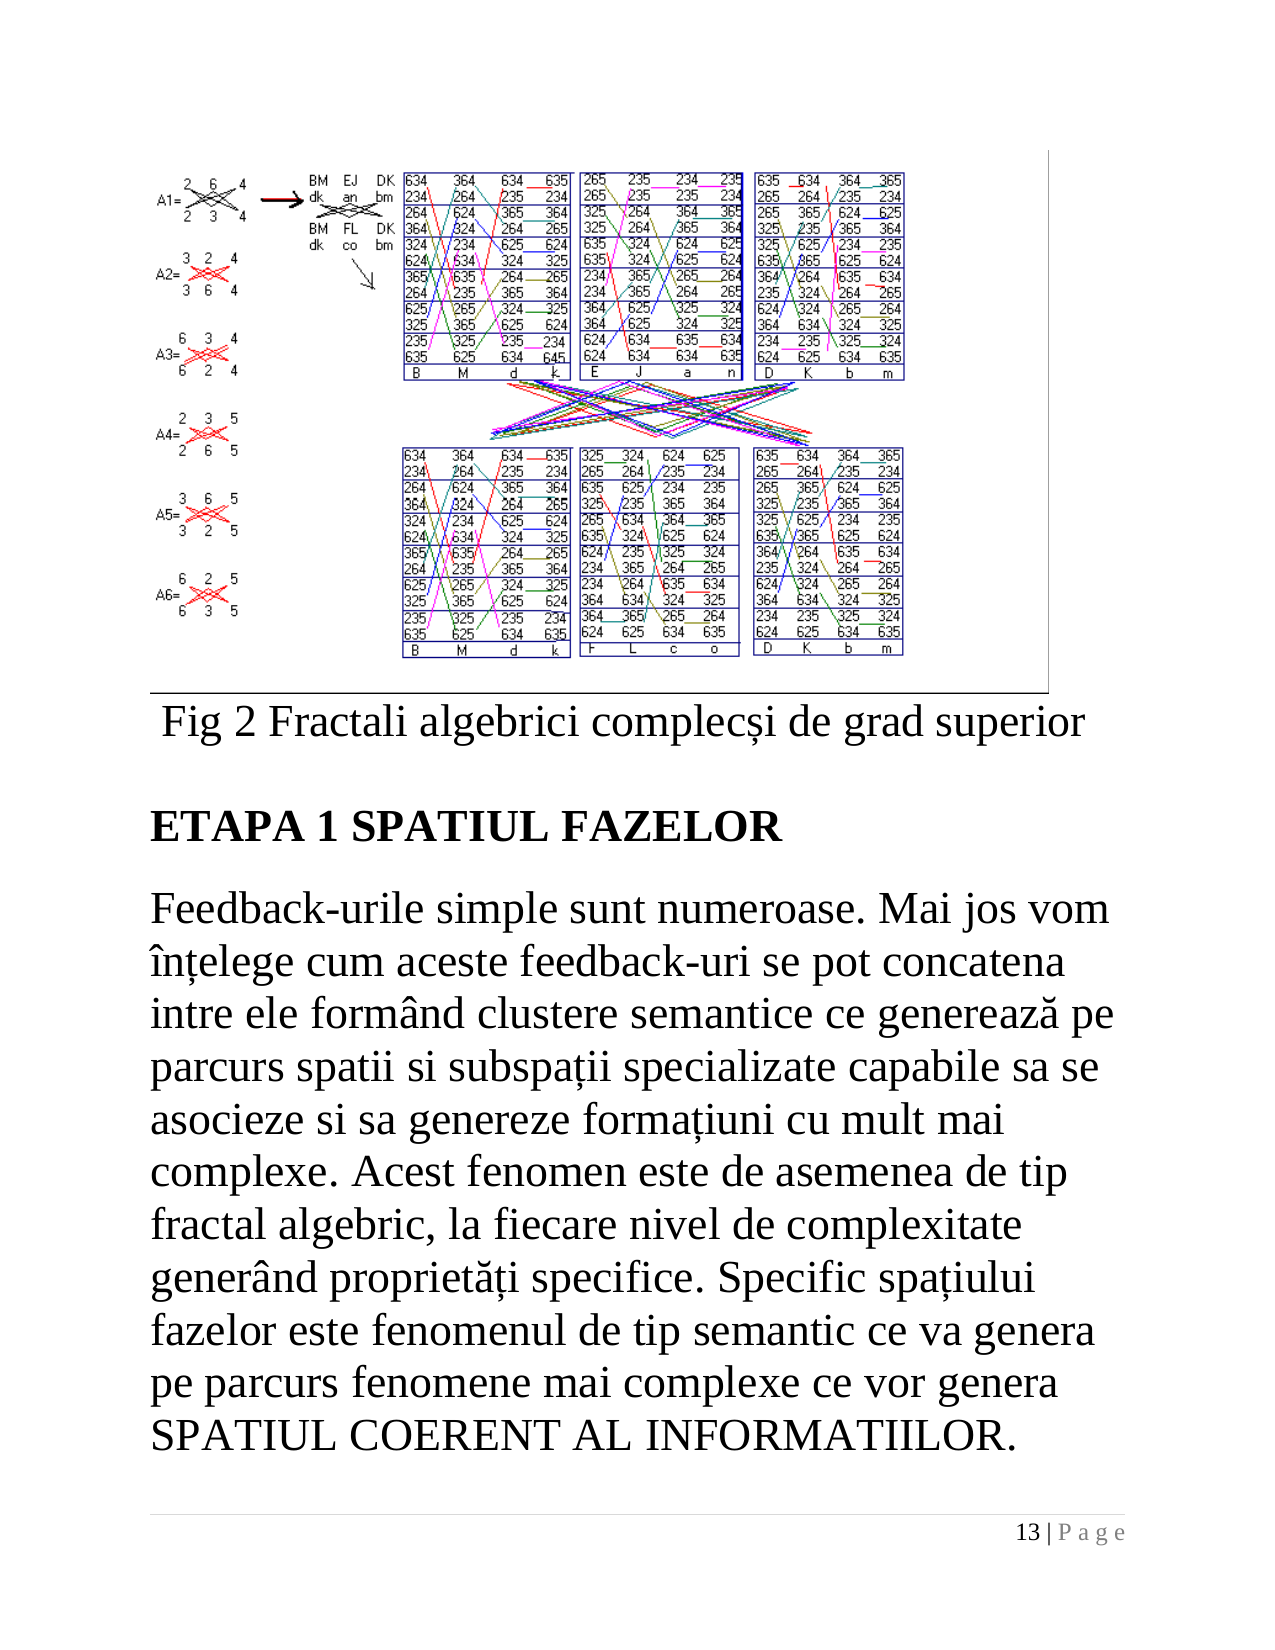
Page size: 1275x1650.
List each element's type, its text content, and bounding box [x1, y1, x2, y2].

text Feedback-urile simple sunt numeroase. Mai jos vom înțelege cum aceste feedback-uri se pot concatena intre ele formând clustere semantice ce generează pe parcurs spatii si subspații specializate capabile sa se asocieze si sa genereze formațiuni cu mult mai complexe. Acest fenomen este de asemenea de tip fractal algebric, la fiecare nivel de complexitate generând proprietăți specifice. Specific spațiului fazelor este fenomenul de tip semantic ce va genera pe parcurs fenomene mai complexe ce vor genera SPATIUL COERENT AL INFORMATIILOR. [150, 881, 1125, 1460]
picture [150, 150, 1049, 694]
text Fig 2 Fractali algebrici complecși de grad superior [150, 694, 1125, 746]
text ETAPA 1 SPATIUL FAZELOR [150, 799, 1125, 852]
